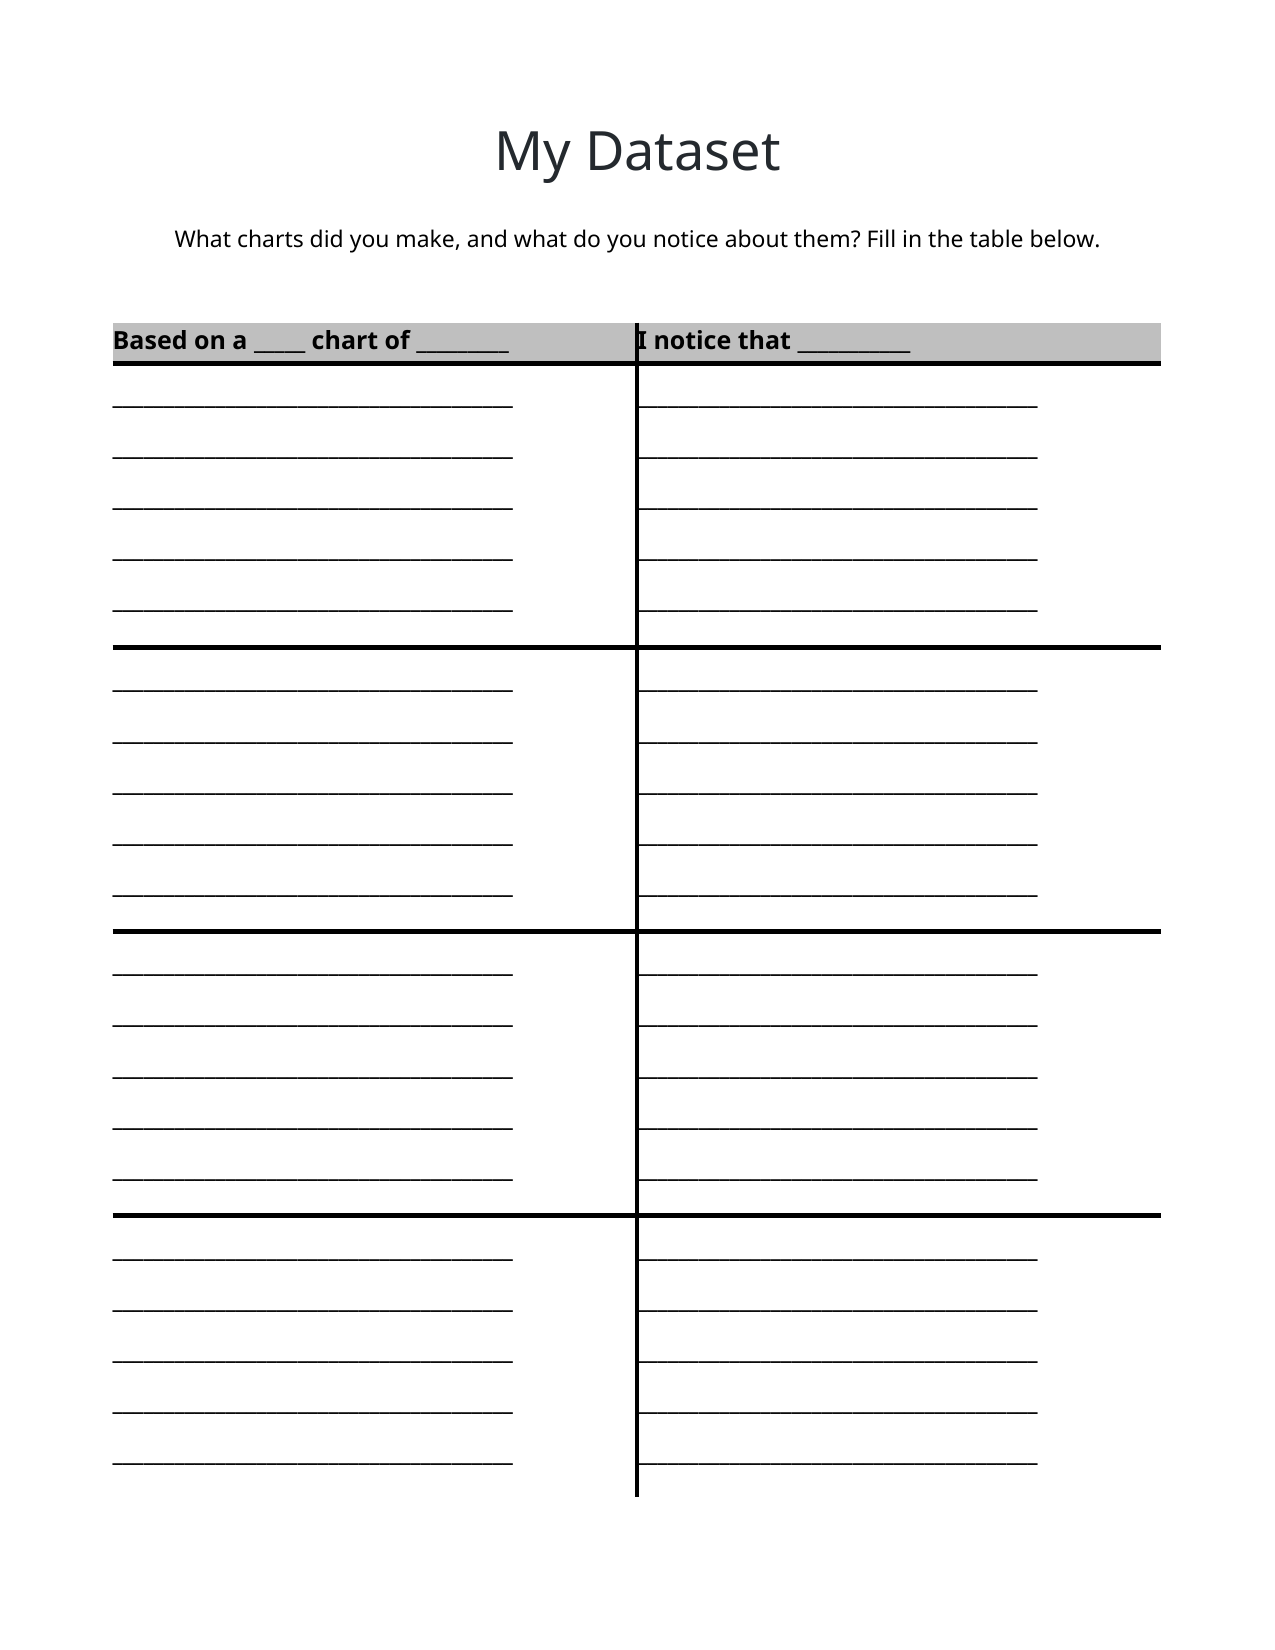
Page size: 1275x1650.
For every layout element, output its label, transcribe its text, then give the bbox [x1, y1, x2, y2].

table_cell _______________________________________ _______________________________________ _______________________________________ _______________________________________ _______________________________________ [113, 366, 635, 645]
table_header Based on a _____ chart of _________ [113, 323, 635, 361]
table_cell _______________________________________ _______________________________________ _______________________________________ _______________________________________ _______________________________________ [639, 366, 1161, 645]
table_cell _______________________________________ _______________________________________ _______________________________________ _______________________________________ _______________________________________ [113, 934, 635, 1213]
table_header I notice that ___________ [639, 323, 1161, 361]
table_cell _______________________________________ _______________________________________ _______________________________________ _______________________________________ _______________________________________ [113, 650, 635, 929]
table_cell _______________________________________ _______________________________________ _______________________________________ _______________________________________ _______________________________________ [639, 650, 1161, 929]
text What charts did you make, and what do you notice about them? Fill in the table below. [112, 223, 1162, 254]
table_cell _______________________________________ _______________________________________ _______________________________________ _______________________________________ _______________________________________ [639, 934, 1161, 1213]
table_cell _______________________________________ _______________________________________ _______________________________________ _______________________________________ _______________________________________ [113, 1218, 635, 1497]
table_cell _______________________________________ _______________________________________ _______________________________________ _______________________________________ _______________________________________ [639, 1218, 1161, 1497]
subtitle My Dataset [112, 112, 1162, 186]
